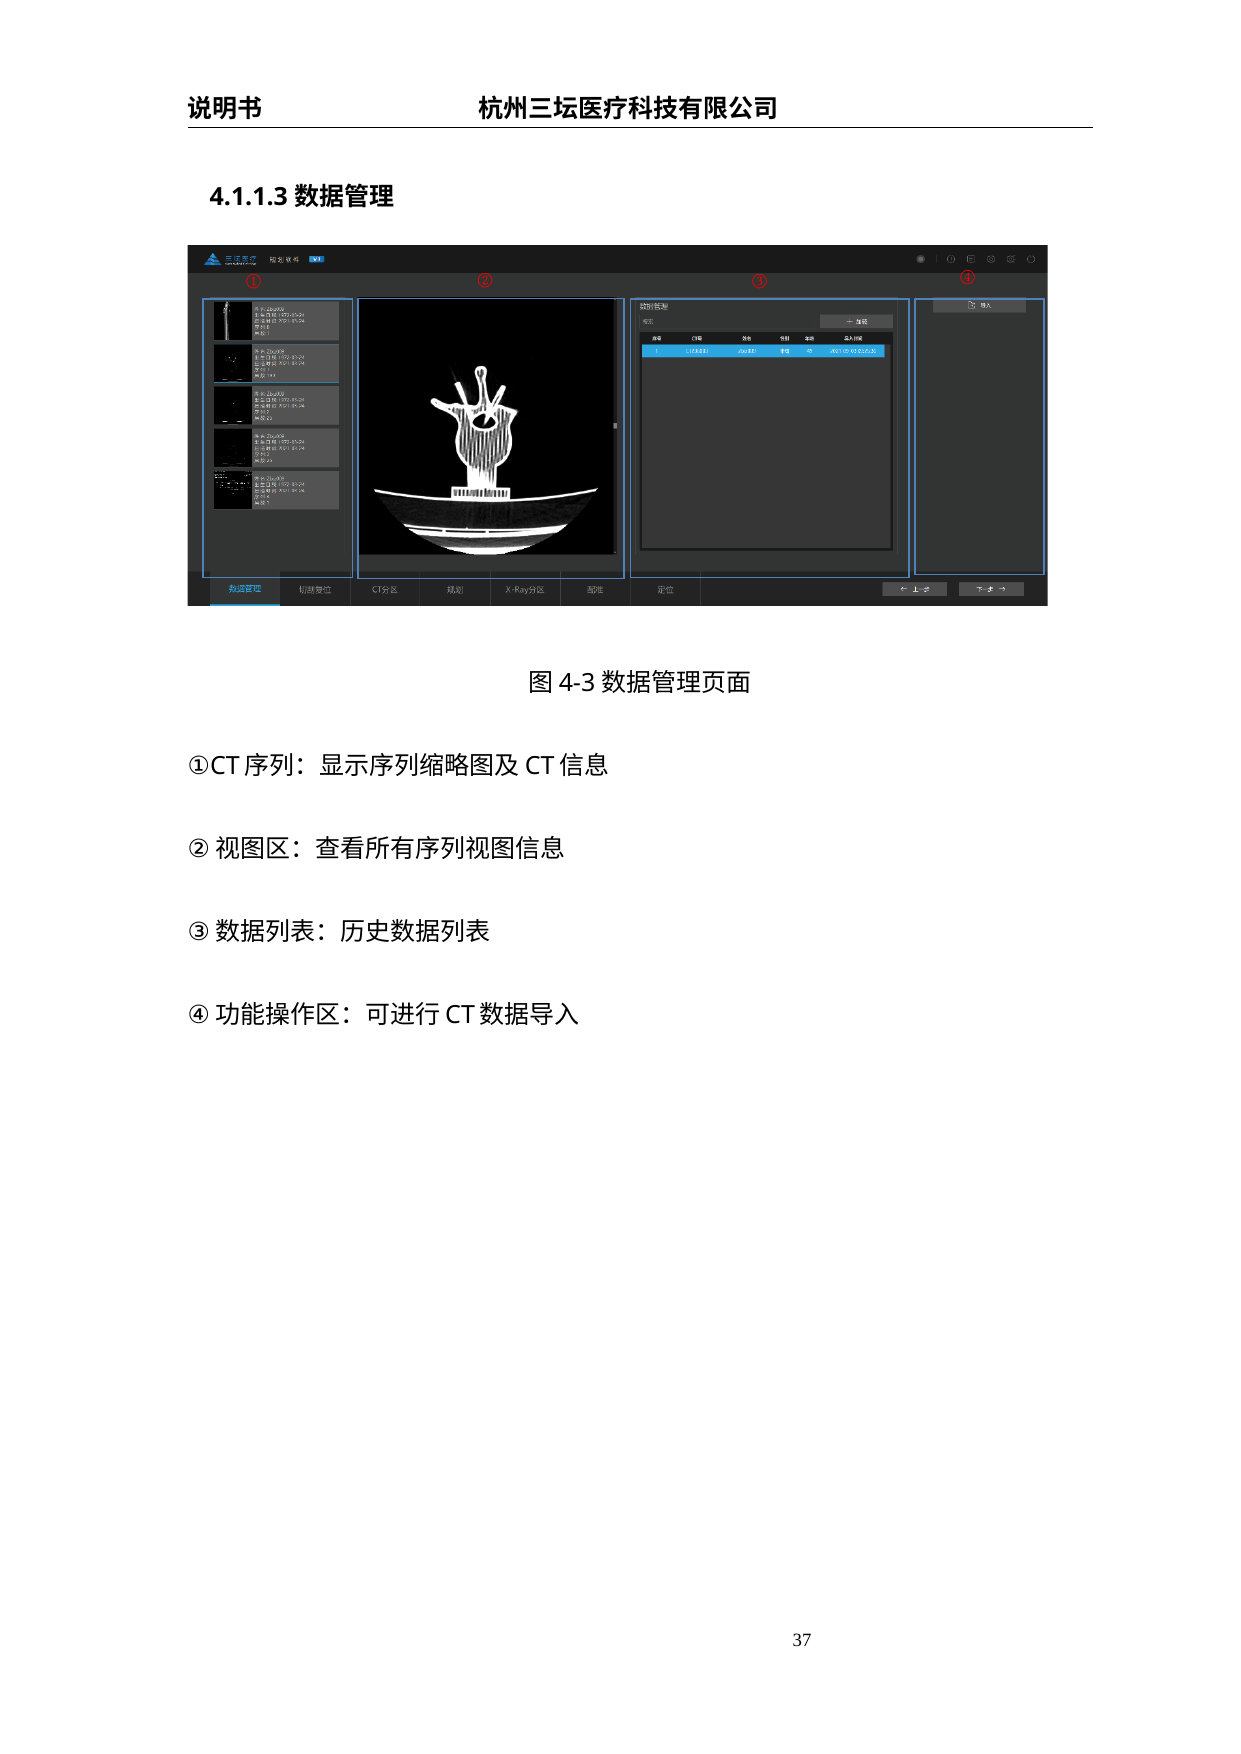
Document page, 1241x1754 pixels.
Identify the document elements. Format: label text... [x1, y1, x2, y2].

text ①CT序列：显示序列缩略图及CT信息 [187, 731, 1093, 796]
text ④功能操作区：可进行CT数据导入 [187, 980, 1093, 1045]
picture [187, 245, 1048, 606]
text 图4-3 数据管理页面 [187, 648, 1093, 713]
text ③数据列表：历史数据列表 [187, 897, 1093, 962]
text ②视图区：查看所有序列视图信息 [187, 814, 1093, 879]
subtitle 4.1.1.3 数据管理 [209, 162, 1071, 227]
